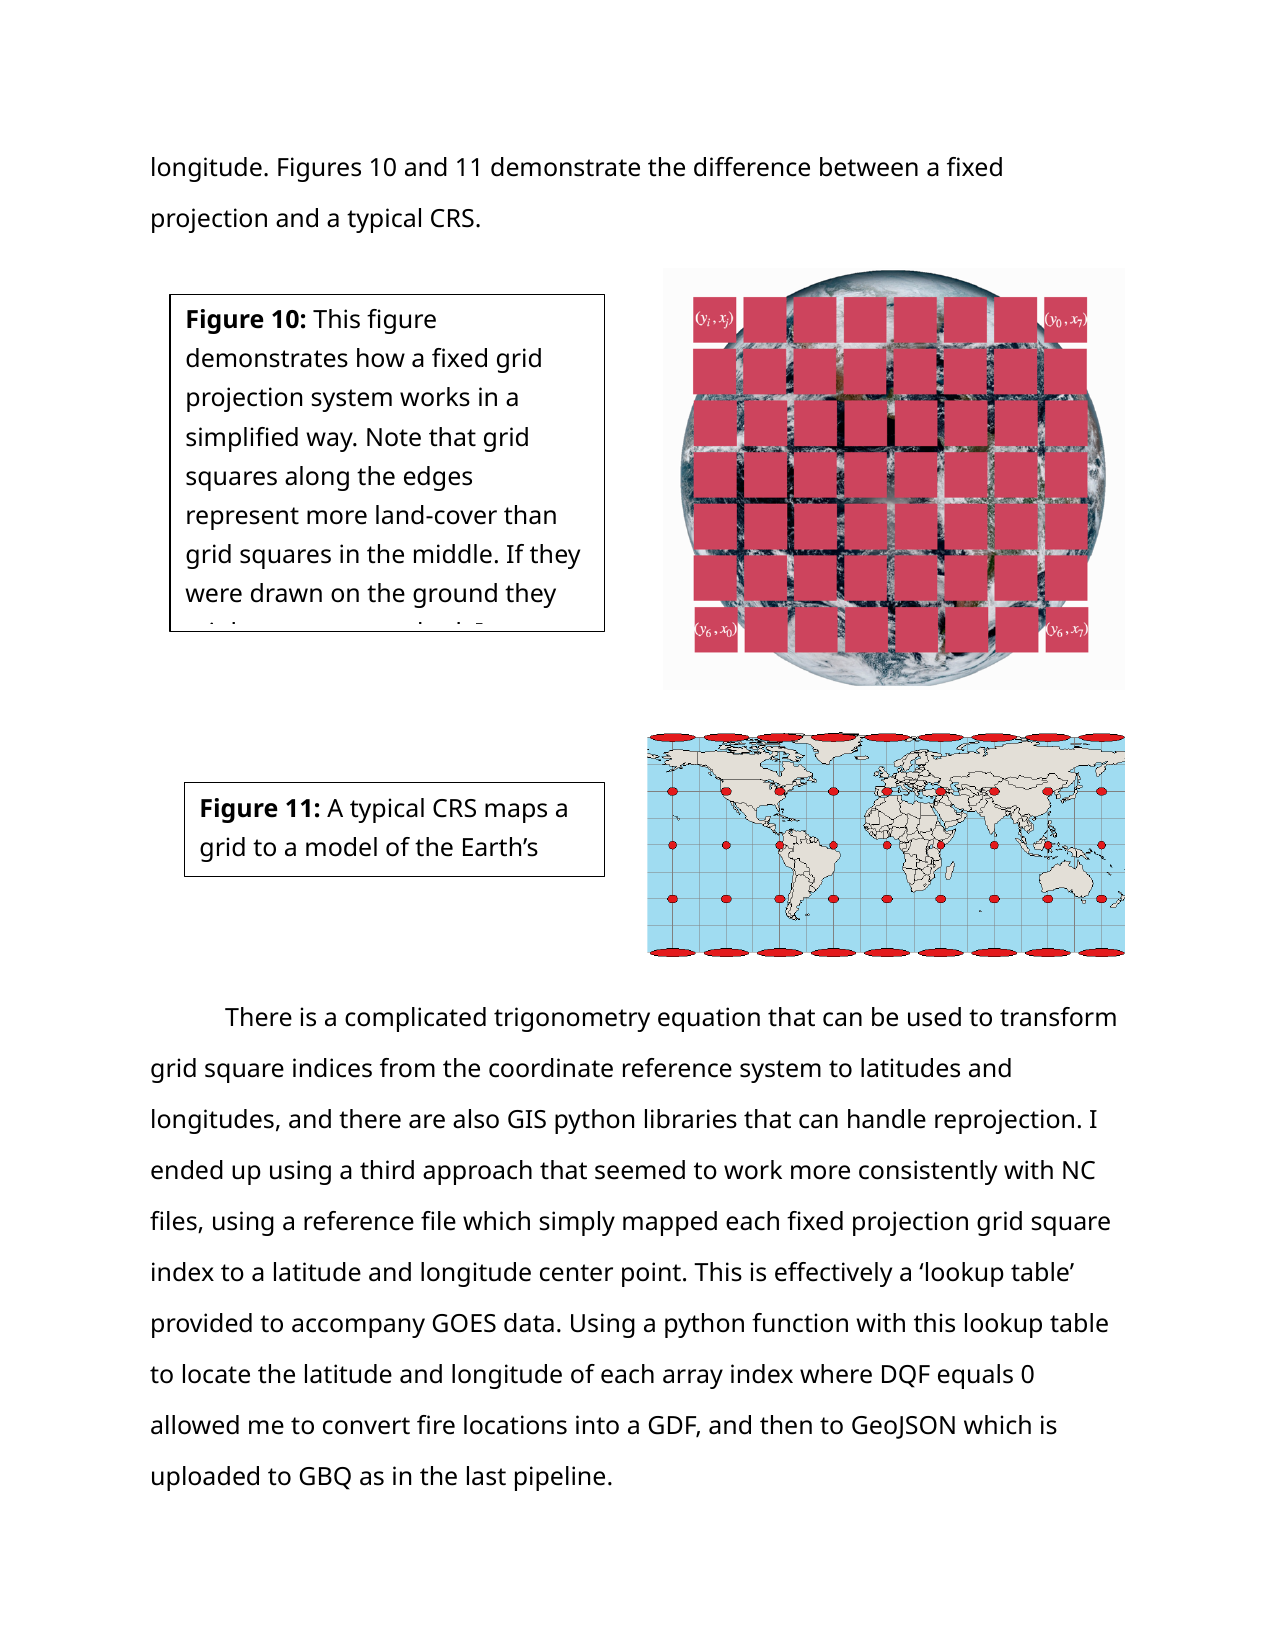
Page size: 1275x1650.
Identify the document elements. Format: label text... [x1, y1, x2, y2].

picture [647, 722, 1125, 966]
text There is a complicated trigonometry equation that can be used to transform grid square indices from the coordinate reference system to latitudes and longitudes, and there are also GIS python libraries that can handle reprojection. I ended up using a third approach that seemed to work more consistently with NC files, using a reference file which simply mapped each fixed projection grid square index to a latitude and longitude center point. This is effectively a ‘lookup table’ provided to accompany GOES data. Using a python function with this lookup table to locate the latitude and longitude of each array index where DQF equals 0 allowed me to convert fire locations into a GDF, and then to GeoJSON which is uploaded to GBQ as in the last pipeline. [150, 999, 1125, 1493]
picture [662, 268, 1125, 690]
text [150, 150, 1125, 235]
